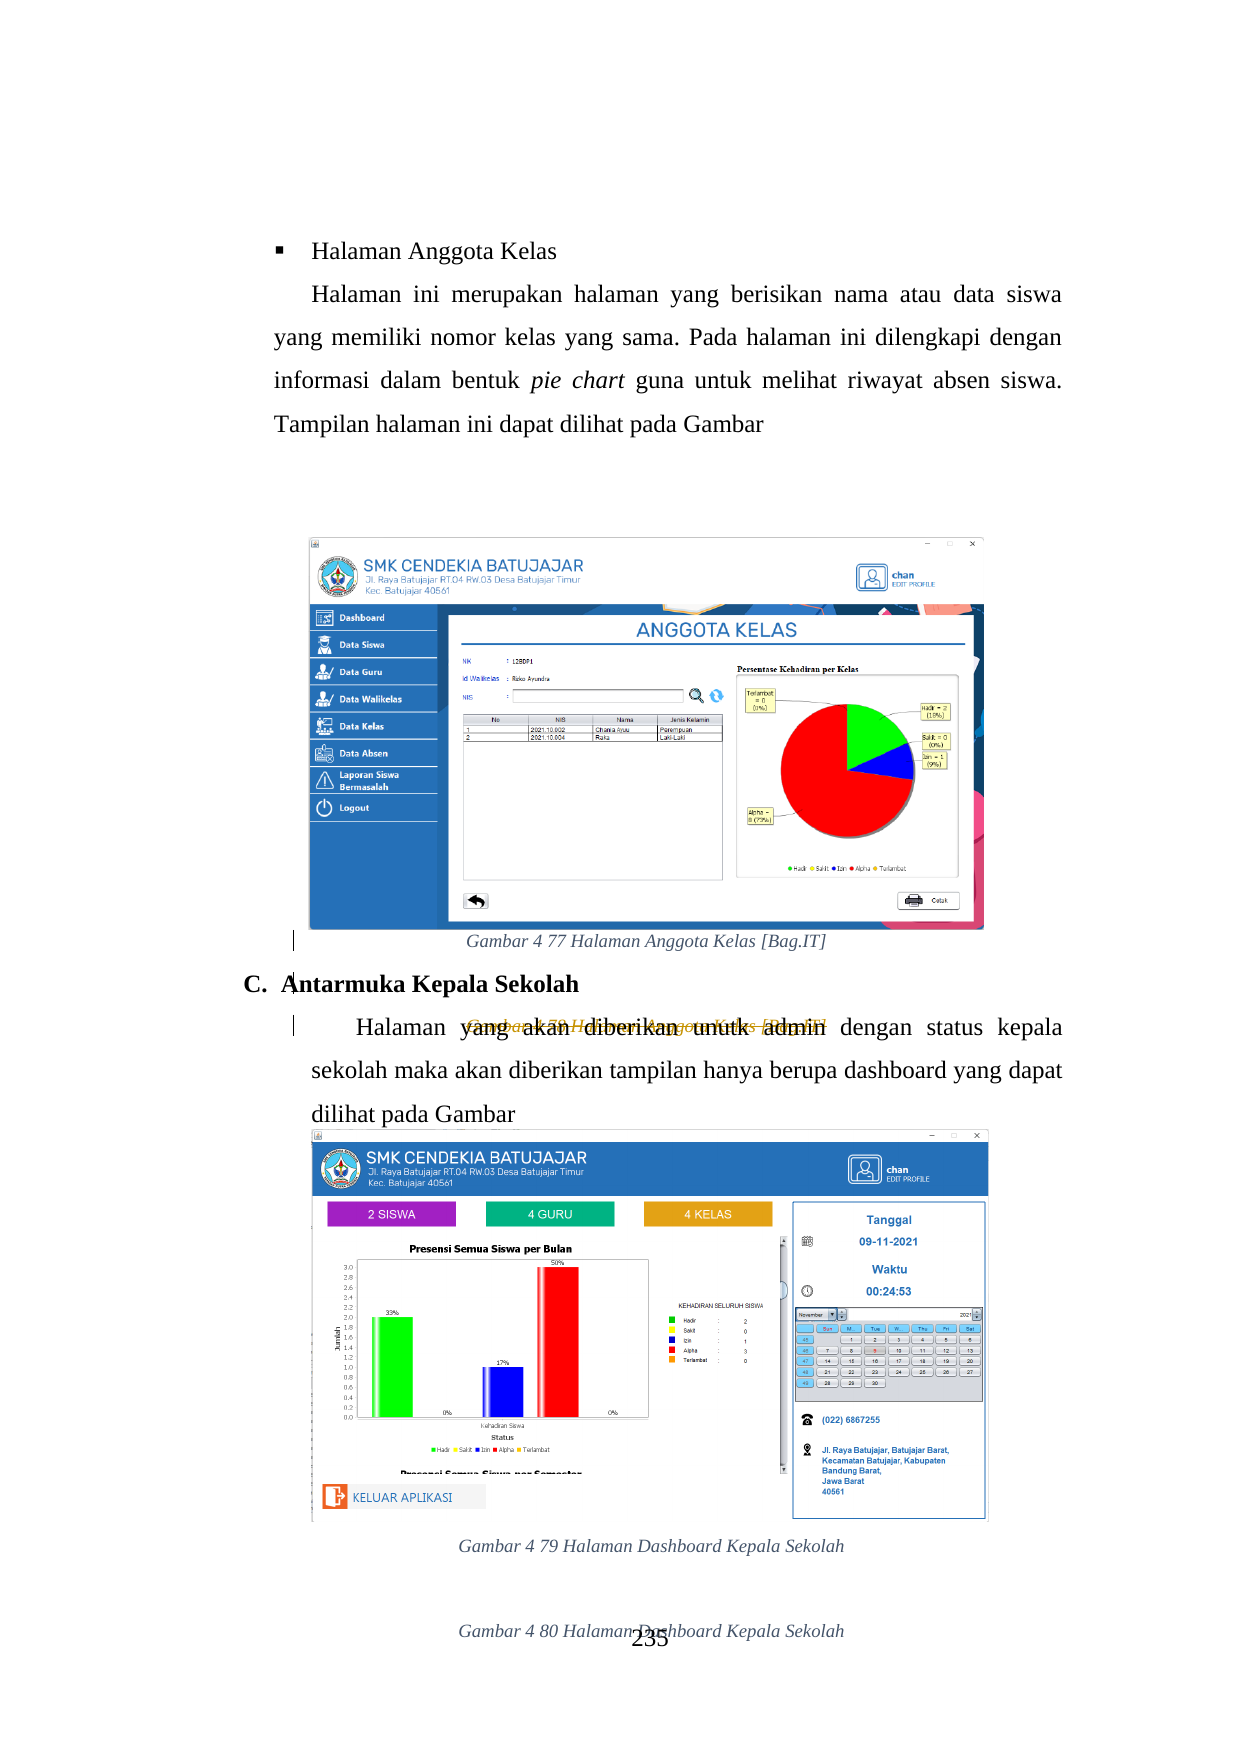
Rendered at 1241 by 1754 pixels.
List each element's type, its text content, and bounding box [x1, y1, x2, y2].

picture [311, 1129, 989, 1522]
list Antarmuka Kepala Sekolah [243, 969, 1063, 998]
list Halaman Anggota Kelas [274, 236, 1063, 265]
text Halaman ini merupakan halaman yang berisikan nama atau data siswa yang memiliki nomor kelas yang sama. Pada halaman ini dilengkapi dengan informasi dalam bentuk pie chart guna untuk melihat riwayat absen siswa. Tampilan halaman ini dapat dilihat pada Gambar [274, 279, 1063, 437]
text Halaman yang akan diberikan unutk admin dengan status kepala sekolah maka akan diberikan tampilan hanya berupa dashboard yang dapat dilihat pada Gambar [311, 1012, 1063, 1127]
picture [308, 537, 984, 930]
